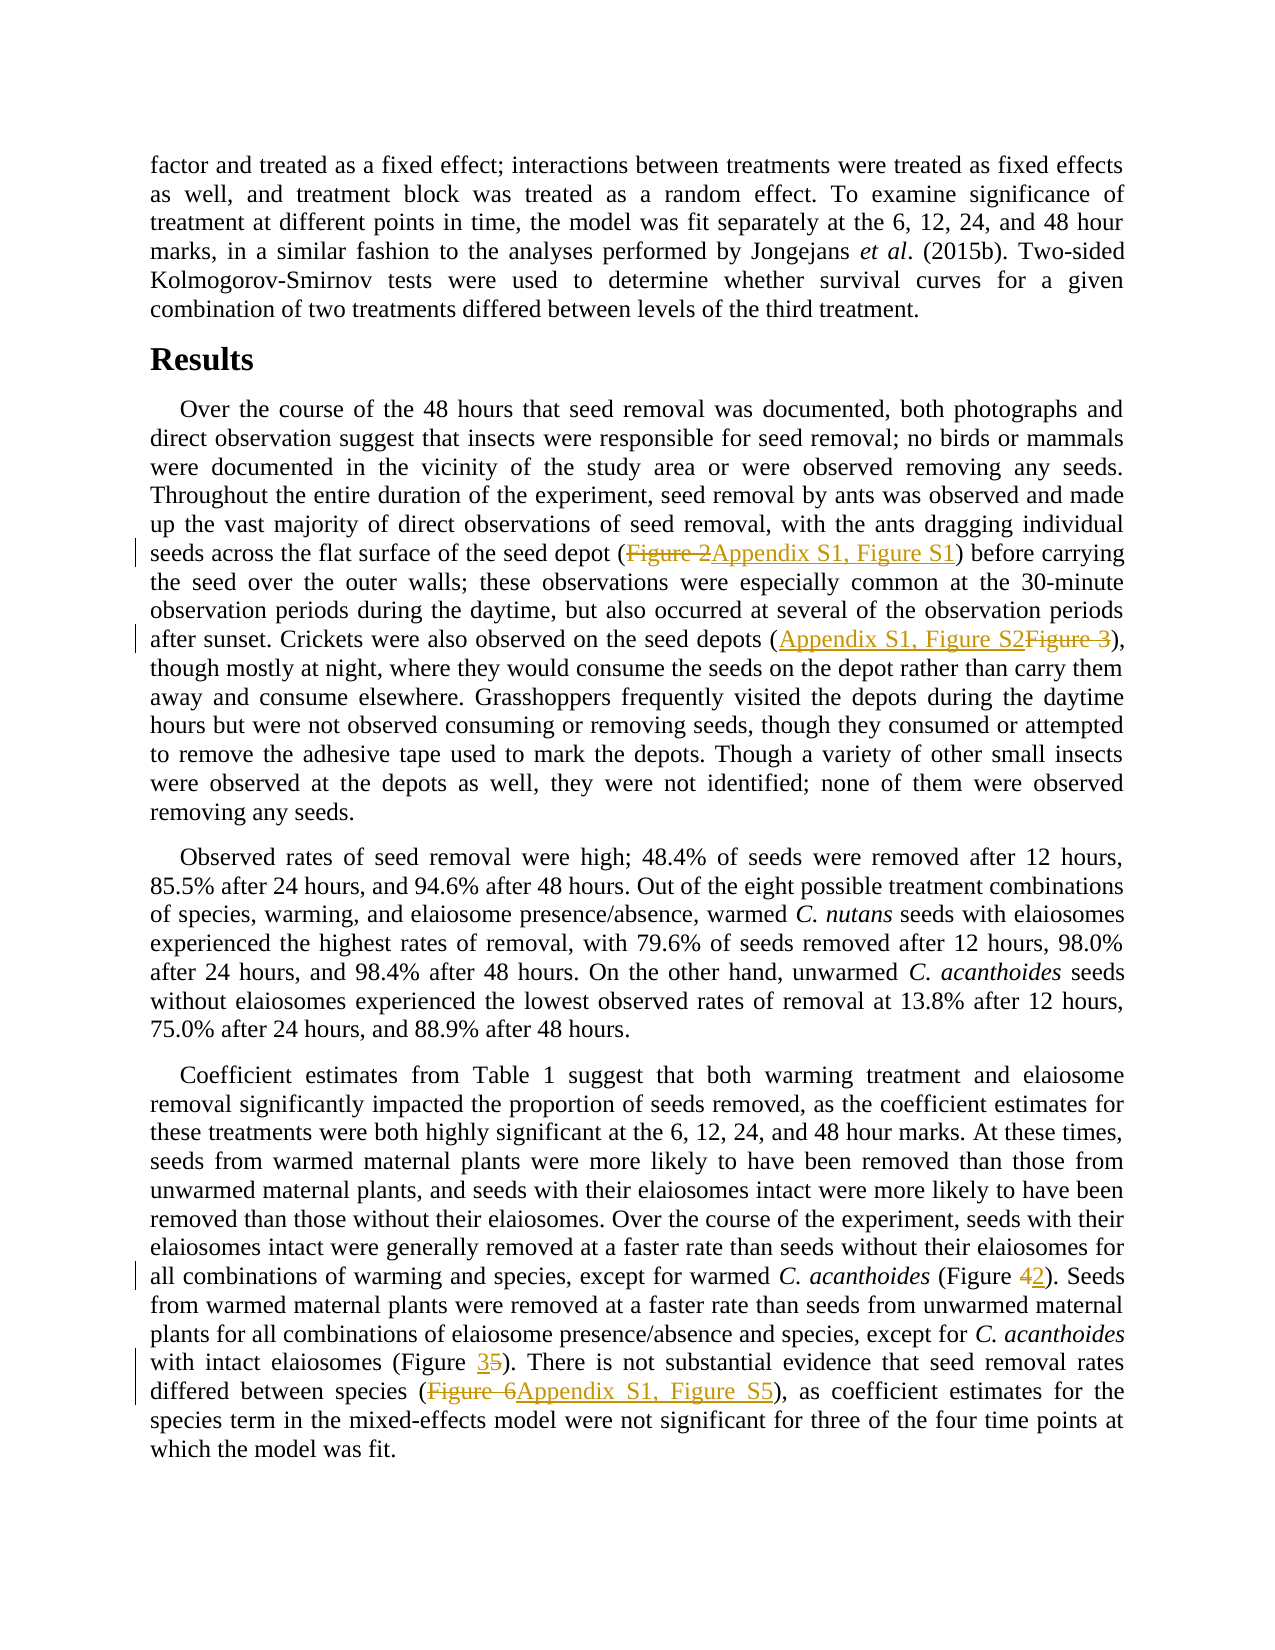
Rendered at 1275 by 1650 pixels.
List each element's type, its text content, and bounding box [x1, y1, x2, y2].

text Coefficient estimates from Table 1 suggest that both warming treatment and elaiosome removal significantly impacted the proportion of seeds removed, as the coefficient estimates for these treatments were both highly significant at the 6, 12, 24, and 48 hour marks. At these times, seeds from warmed maternal plants were more likely to have been removed than those from unwarmed maternal plants, and seeds with their elaiosomes intact were more likely to have been removed than those without their elaiosomes. Over the course of the experiment, seeds with their elaiosomes intact were generally removed at a faster rate than seeds without their elaiosomes for all combinations of warming and species, except for warmed C. acanthoides (Figure ). Seeds from warmed maternal plants were removed at a faster rate than seeds from unwarmed maternal plants for all combinations of elaiosome presence/absence and species, except for C. acanthoides with intact elaiosomes (Figure ). There is not substantial evidence that seed removal rates differed between species (), as coefficient estimates for the species term in the mixed-effects model were not significant for three of the four time points at which the model was fit. [150, 1060, 1125, 1462]
text Observed rates of seed removal were high; 48.4% of seeds were removed after 12 hours, 85.5% after 24 hours, and 94.6% after 48 hours. Out of the eight possible treatment combinations of species, warming, and elaiosome presence/absence, warmed C. nutans seeds with elaiosomes experienced the highest rates of removal, with 79.6% of seeds removed after 12 hours, 98.0% after 24 hours, and 98.4% after 48 hours. On the other hand, unwarmed C. acanthoides seeds without elaiosomes experienced the lowest observed rates of removal at 13.8% after 12 hours, 75.0% after 24 hours, and 88.9% after 48 hours. [150, 842, 1125, 1043]
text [150, 150, 1125, 322]
text Over the course of the 48 hours that seed removal was documented, both photographs and direct observation suggest that insects were responsible for seed removal; no birds or mammals were documented in the vicinity of the study area or were observed removing any seeds. Throughout the entire duration of the experiment, seed removal by ants was observed and made up the vast majority of direct observations of seed removal, with the ants dragging individual seeds across the flat surface of the seed depot () before carrying the seed over the outer walls; these observations were especially common at the 30-minute observation periods during the daytime, but also occurred at several of the observation periods after sunset. Crickets were also observed on the seed depots (), though mostly at night, where they would consume the seeds on the depot rather than carry them away and consume elsewhere. Grasshoppers frequently visited the depots during the daytime hours but were not observed consuming or removing seeds, though they consumed or attempted to remove the adhesive tape used to mark the depots. Though a variety of other small insects were observed at the depots as well, they were not identified; none of them were observed removing any seeds. [150, 394, 1125, 825]
text Results [150, 339, 1125, 377]
